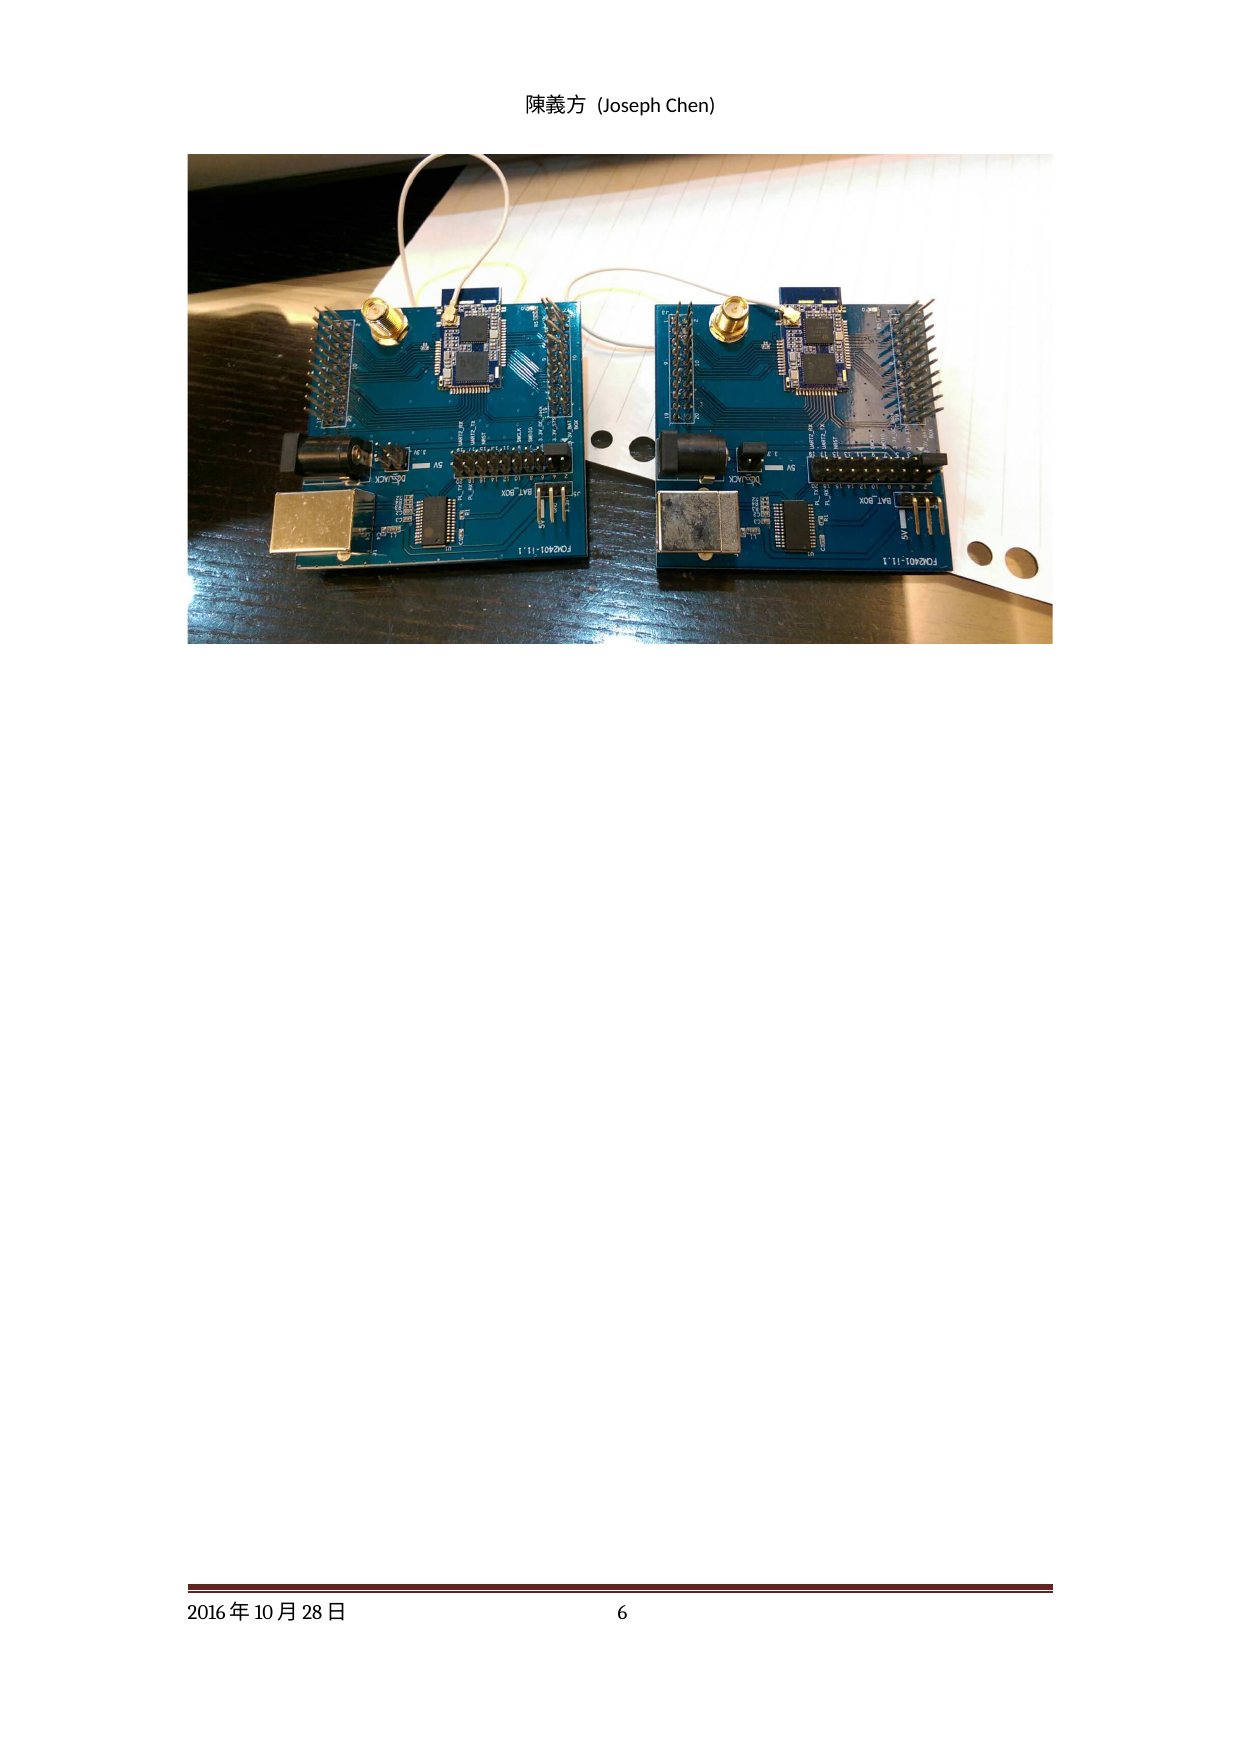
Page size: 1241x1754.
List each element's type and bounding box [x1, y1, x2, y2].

picture [187, 154, 1053, 644]
